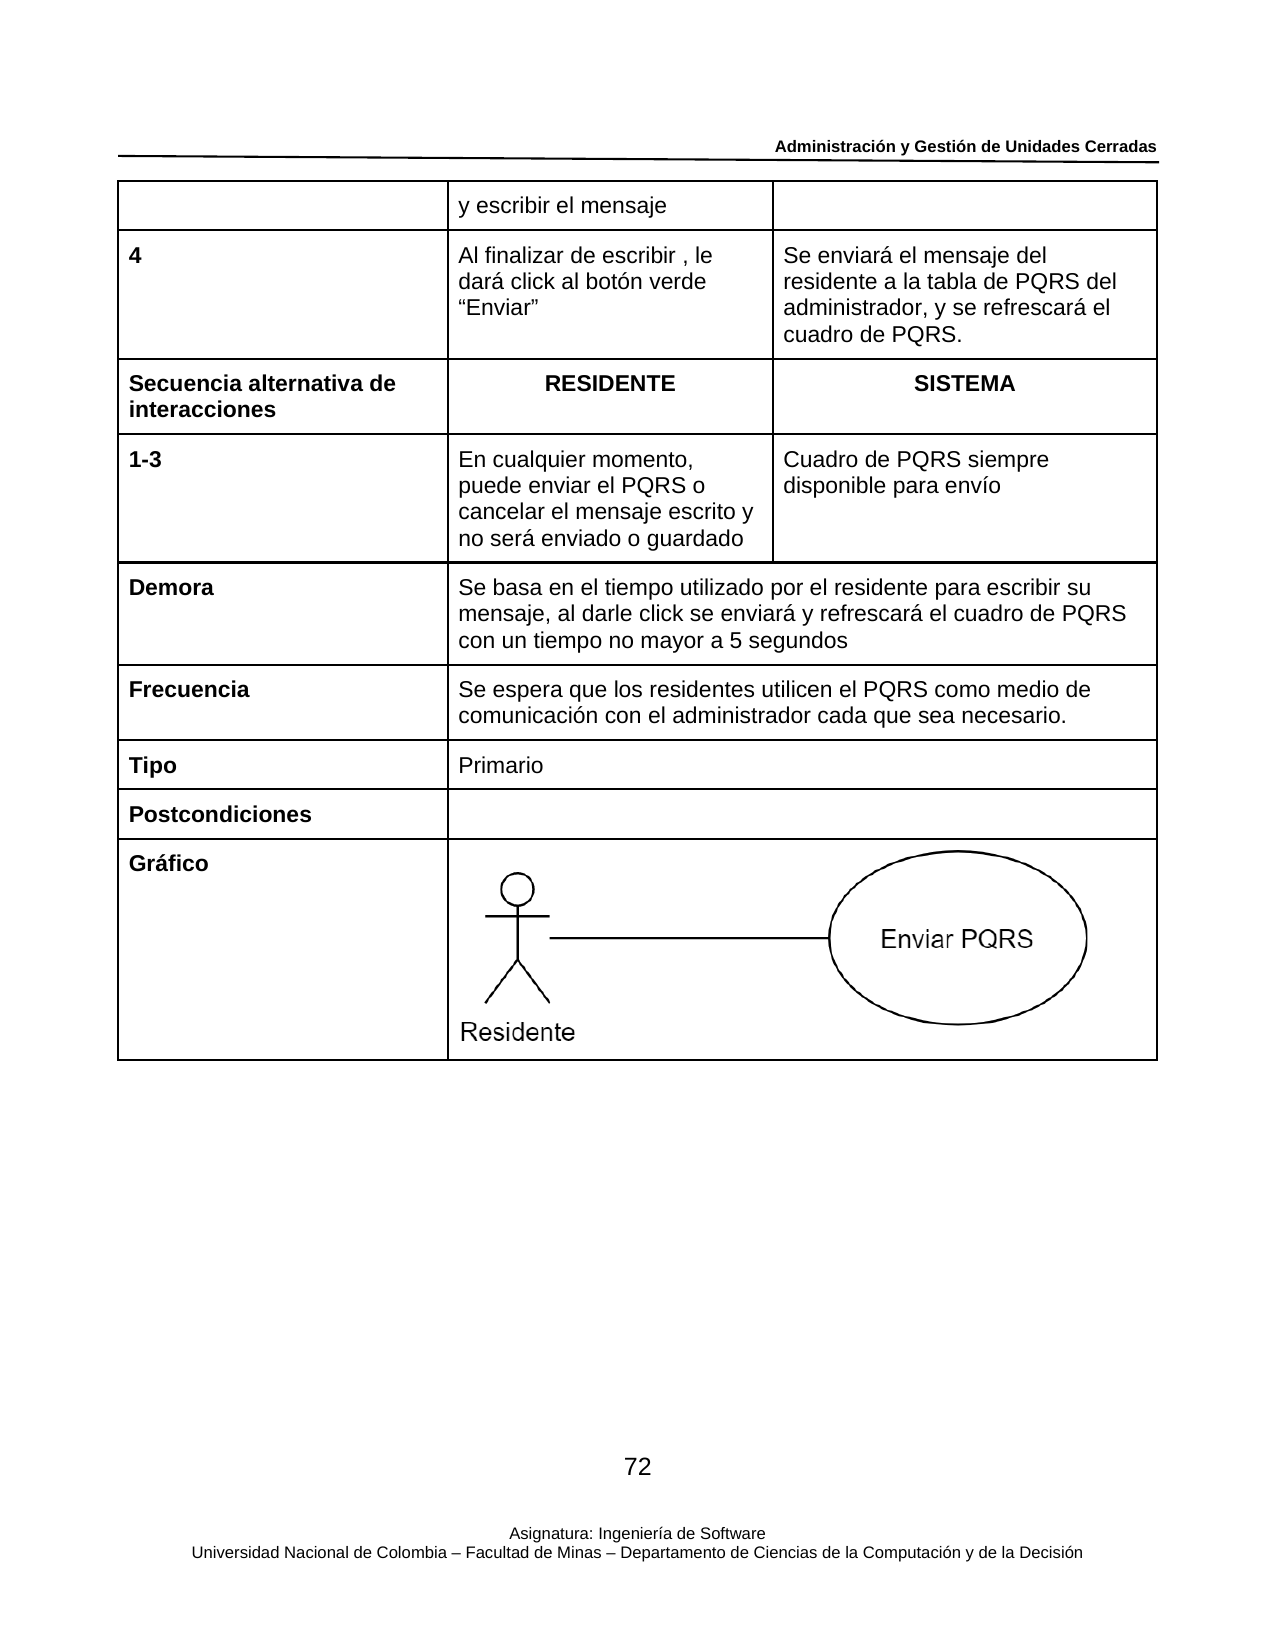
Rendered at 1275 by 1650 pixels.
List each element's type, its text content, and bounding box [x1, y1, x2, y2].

table_cell Al finalizar de escribir , le dará click al botón verde “Enviar” [449, 231, 772, 357]
table_cell Frecuencia [119, 666, 447, 739]
table_cell 4 [119, 231, 447, 357]
table_cell En cualquier momento, puede enviar el PQRS o cancelar el mensaje escrito y no será enviado o guardado [449, 435, 772, 561]
table_cell SISTEMA [774, 360, 1156, 433]
picture [458, 850, 1088, 1049]
table_cell Demora [119, 564, 447, 663]
table_cell Gráfico [119, 840, 447, 1059]
table_cell Secuencia alternativa de interacciones [119, 360, 447, 433]
table_cell [449, 840, 1156, 1059]
table_cell RESIDENTE [449, 360, 772, 433]
table_cell Se enviará el mensaje del residente a la tabla de PQRS del administrador, y se refrescará el cuadro de PQRS. [774, 231, 1156, 357]
table_cell 3 [119, 182, 447, 229]
table_cell 1-3 [119, 435, 447, 561]
table_cell Primario [449, 741, 1156, 788]
table_cell Postcondiciones [119, 790, 447, 838]
table_cell Se espera que los residentes utilicen el PQRS como medio de comunicación con el administrador cada que sea necesario. [449, 666, 1156, 739]
table_cell [449, 790, 1156, 838]
table_cell Cuadro de PQRS siempre disponible para envío [774, 435, 1156, 561]
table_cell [449, 182, 772, 229]
table_cell [774, 182, 1156, 229]
table_cell Tipo [119, 741, 447, 788]
table_cell Se basa en el tiempo utilizado por el residente para escribir su mensaje, al darle click se enviará y refrescará el cuadro de PQRS con un tiempo no mayor a 5 segundos [449, 564, 1156, 663]
